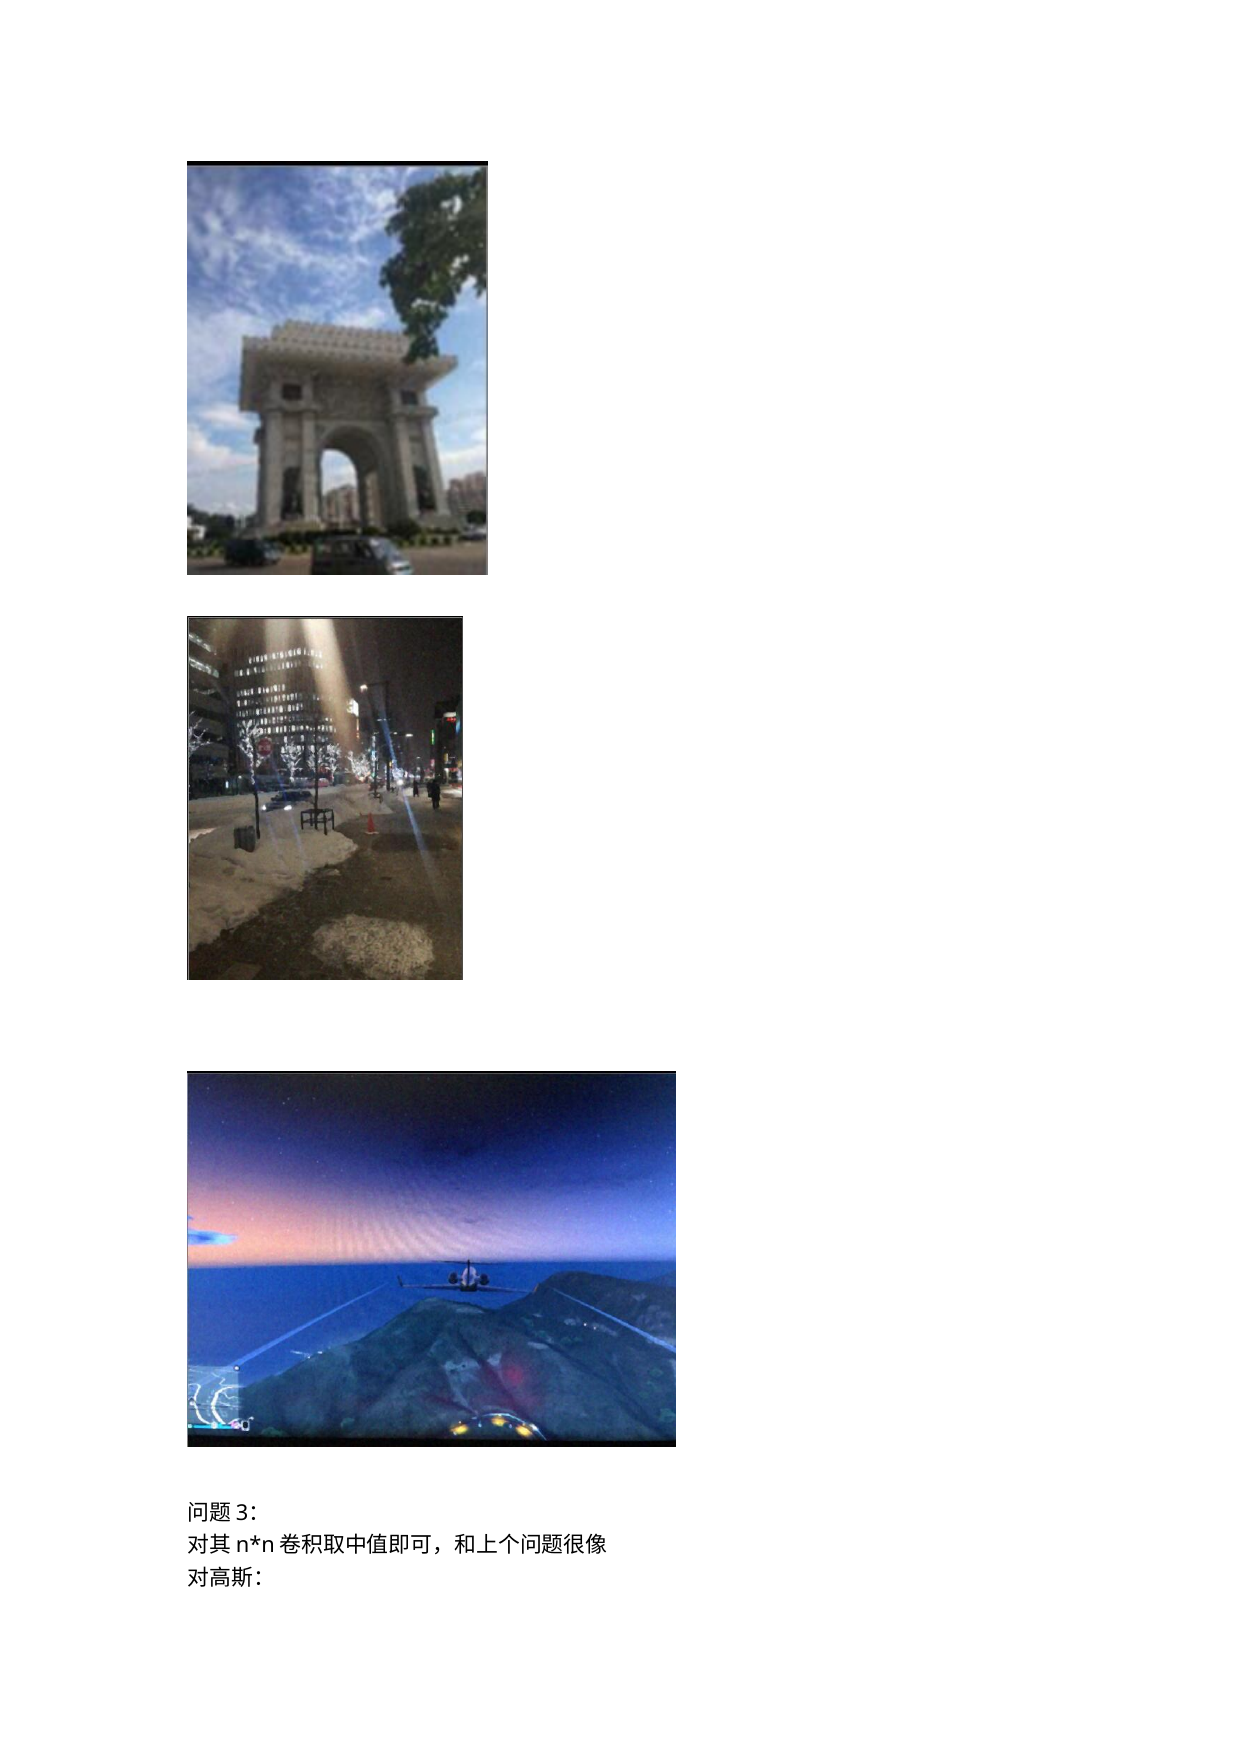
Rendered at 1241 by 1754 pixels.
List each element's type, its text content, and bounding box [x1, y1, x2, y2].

picture [187, 616, 463, 980]
picture [187, 1071, 676, 1447]
text 问题3： [187, 1494, 1053, 1527]
picture [187, 161, 488, 575]
text 对高斯： [187, 1559, 1053, 1592]
text 对其n*n卷积取中值即可，和上个问题很像 [187, 1527, 1053, 1559]
